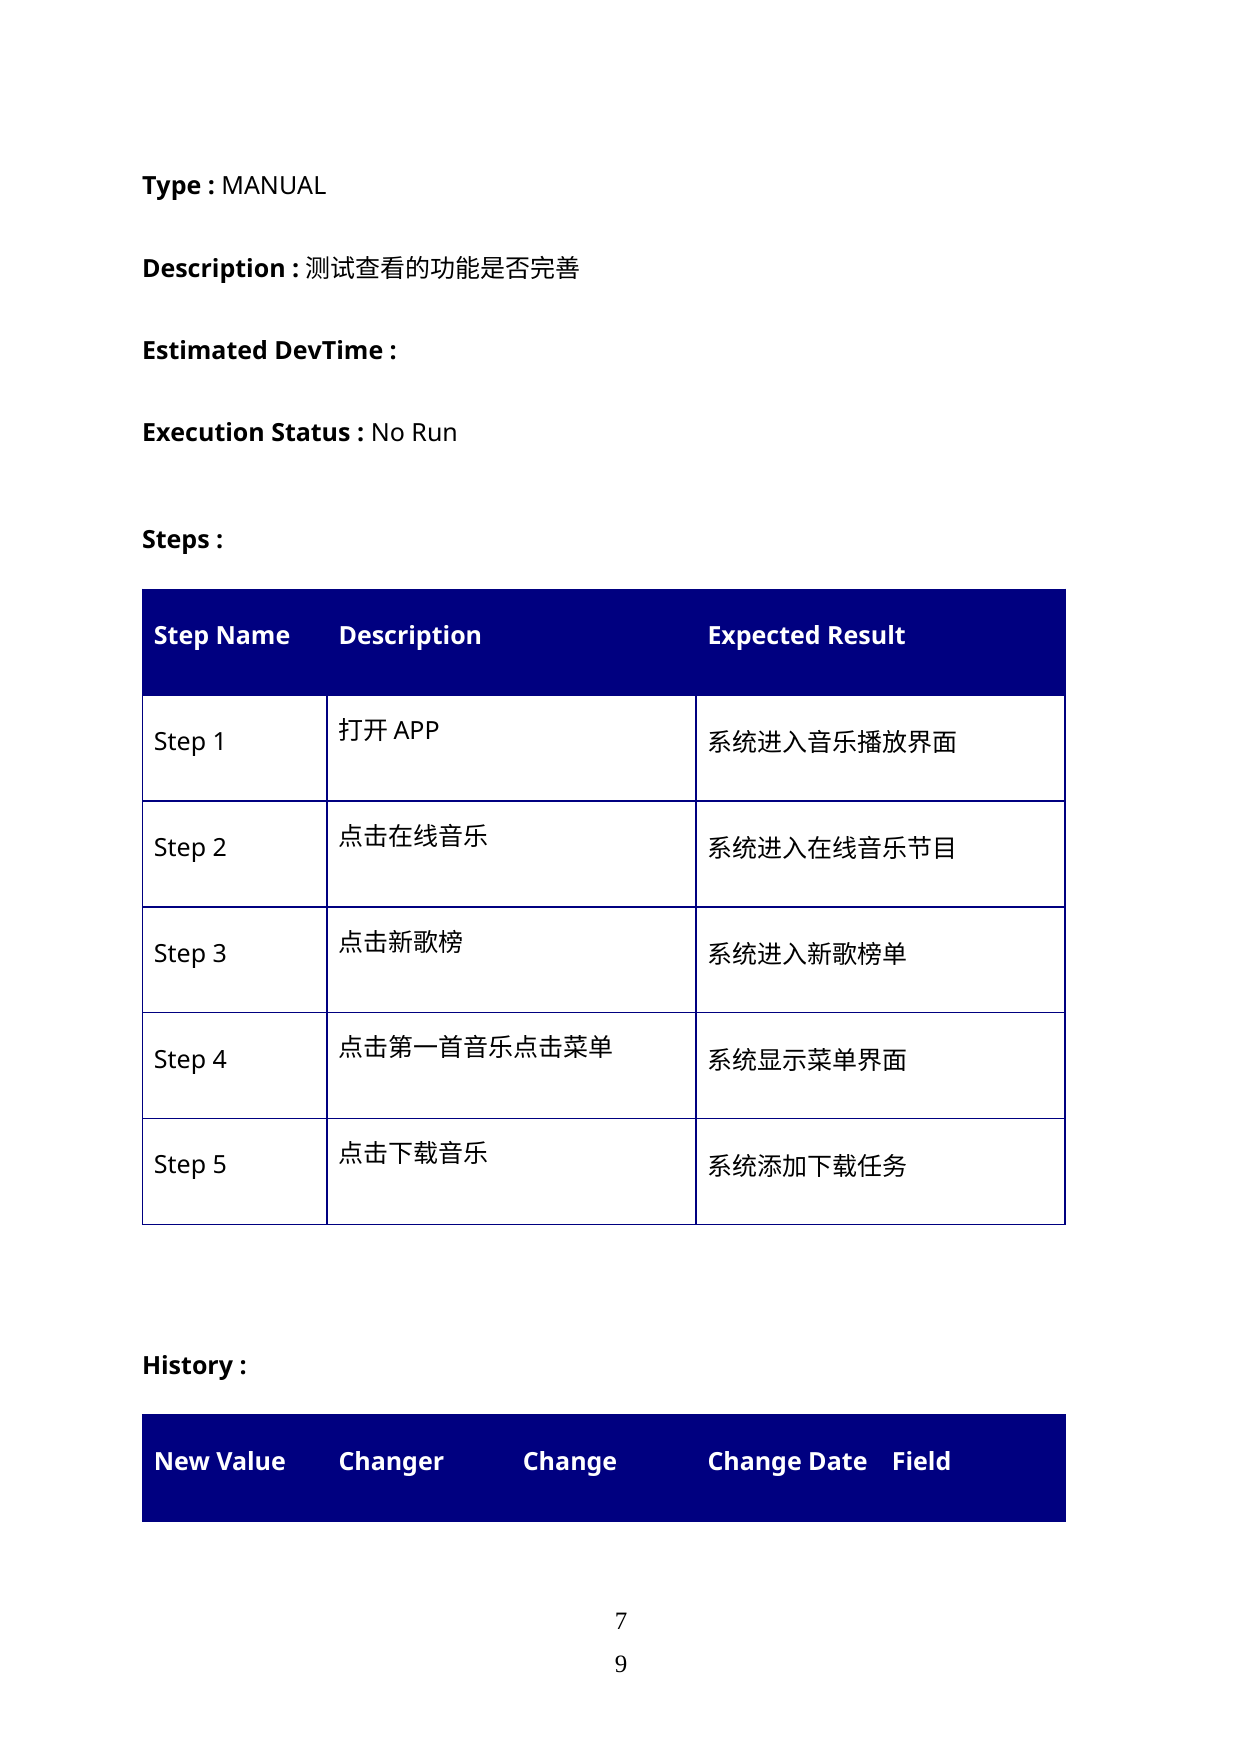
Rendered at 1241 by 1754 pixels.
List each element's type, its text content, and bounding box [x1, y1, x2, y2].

table_header Changer [328, 1416, 511, 1520]
table_cell Step 4 [143, 1013, 326, 1118]
table_cell 点击第一首音乐点击菜单 [328, 1013, 695, 1118]
text Steps : [142, 507, 1098, 572]
table_header Step Name [143, 590, 326, 694]
table_cell 系统进入新歌榜单 [697, 908, 1064, 1012]
table_cell Step 2 [143, 802, 326, 906]
table_header Change Date [697, 1416, 880, 1520]
table_header Expected Result [697, 590, 1064, 694]
text Estimated DevTime : [142, 318, 1098, 383]
table_cell 系统添加下载任务 [697, 1119, 1064, 1223]
table_cell 系统进入音乐播放界面 [697, 696, 1064, 800]
table_cell 点击在线音乐 [328, 802, 695, 906]
text Type : MANUAL [142, 152, 1098, 217]
table_cell 系统显示菜单界面 [697, 1013, 1064, 1118]
table_header New Value [143, 1416, 326, 1520]
table_cell Step 5 [143, 1119, 326, 1223]
table_cell Step 3 [143, 908, 326, 1012]
table_header Description [328, 590, 695, 694]
table_header Field [881, 1416, 1064, 1520]
text Description : 测试查看的功能是否完善 [142, 234, 1098, 299]
text Execution Status : No Run [142, 399, 1098, 464]
table_cell Step 1 [143, 696, 326, 800]
table_cell 点击下载音乐 [328, 1119, 695, 1223]
table_cell 系统进入在线音乐节目 [697, 802, 1064, 906]
table_cell 点击新歌榜 [328, 908, 695, 1012]
table_cell 打开APP [328, 696, 695, 800]
table_header Change Time [512, 1416, 695, 1520]
text History : [142, 1332, 1098, 1397]
